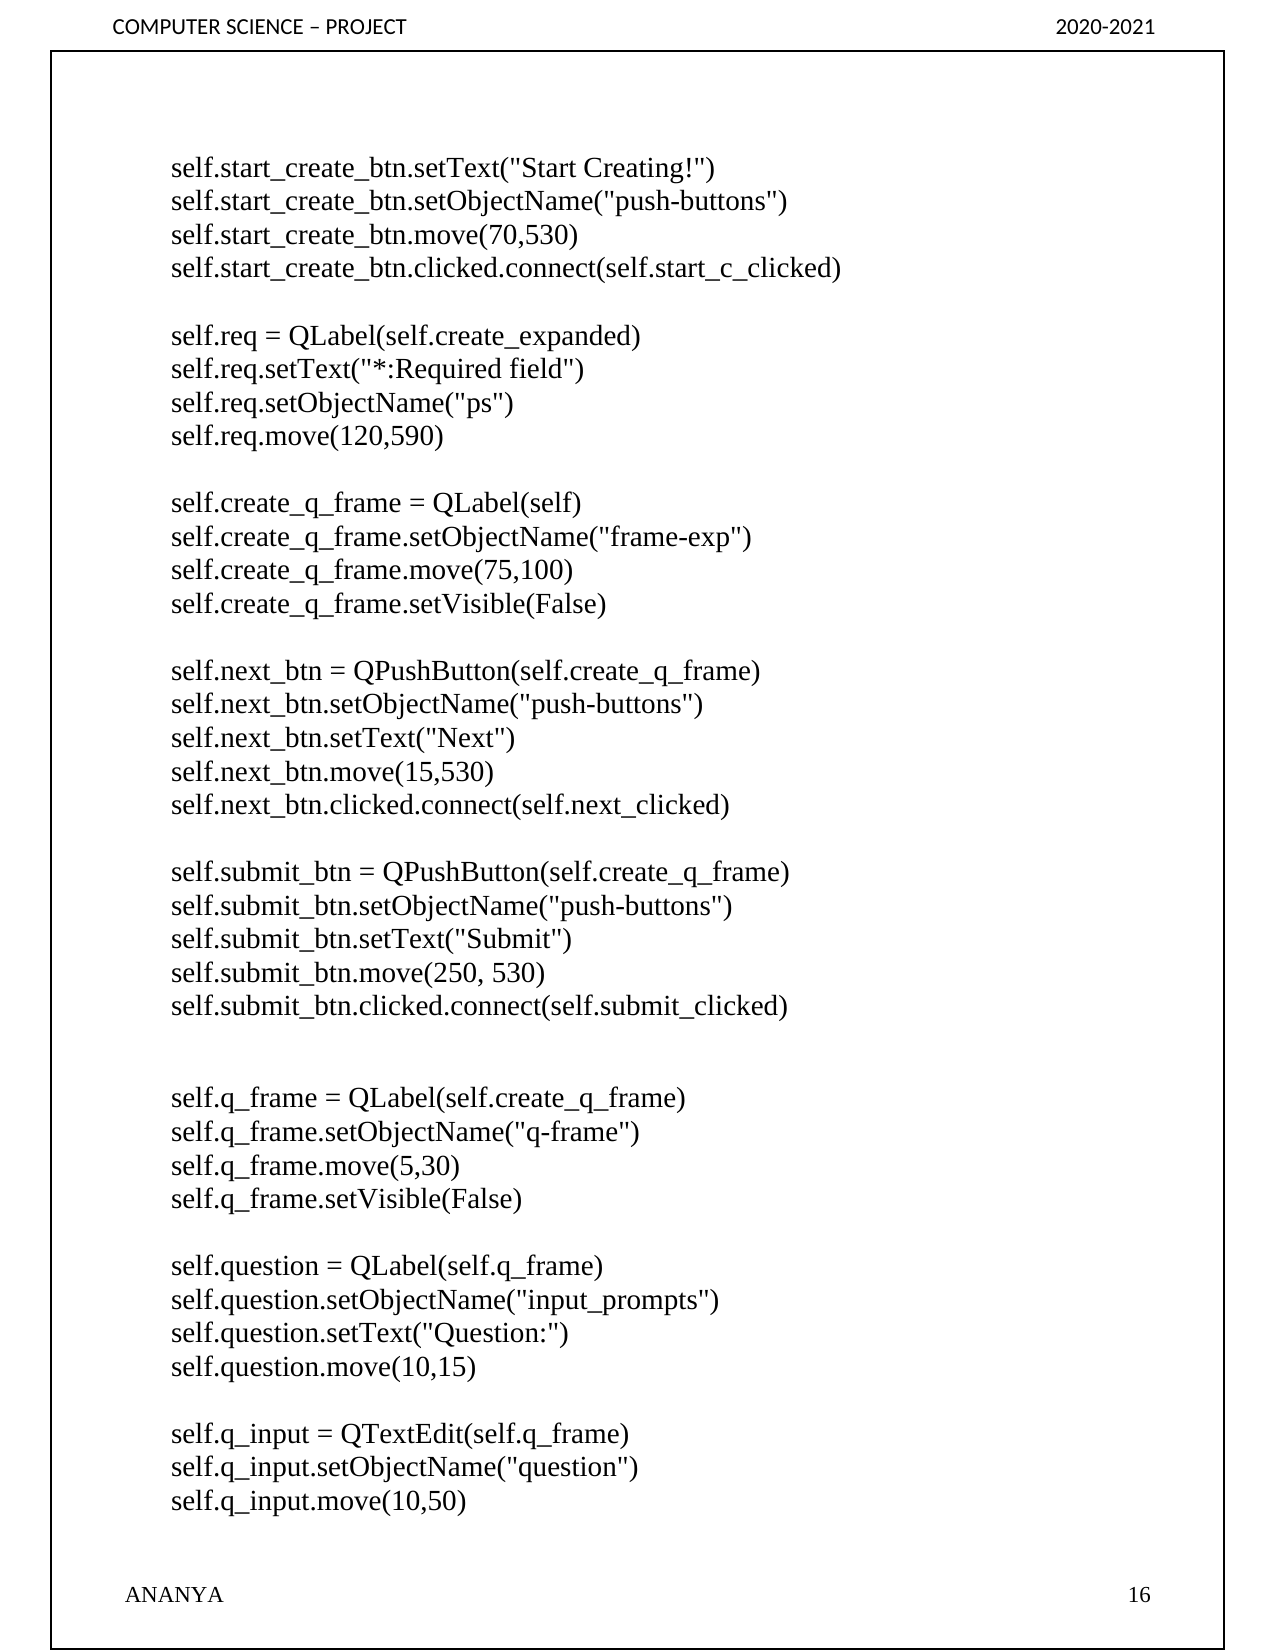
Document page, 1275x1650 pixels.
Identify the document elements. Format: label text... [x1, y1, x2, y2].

text self.next_btn = QPushButton(self.create_q_frame) [112, 653, 1162, 687]
text self.question = QLabel(self.q_frame) [112, 1248, 1162, 1282]
text self.start_create_btn.clicked.connect(self.start_c_clicked) [112, 251, 1162, 284]
text self.next_btn.setObjectName("push-buttons") [112, 687, 1162, 720]
text self.create_q_frame.move(75,100) [112, 552, 1162, 586]
text self.create_q_frame.setObjectName("frame-exp") [112, 519, 1162, 552]
text self.question.setText("Question:") [112, 1315, 1162, 1349]
text self.start_create_btn.setText("Start Creating!") [112, 150, 1162, 183]
text self.question.setObjectName("input_prompts") [112, 1282, 1162, 1315]
text self.next_btn.setText("Next") [112, 720, 1162, 754]
text self.submit_btn.setObjectName("push-buttons") [112, 888, 1162, 921]
text self.submit_btn = QPushButton(self.create_q_frame) [112, 854, 1162, 888]
text self.submit_btn.move(250, 530) [112, 955, 1162, 988]
text self.next_btn.clicked.connect(self.next_clicked) [112, 787, 1162, 821]
text self.q_frame.setVisible(False) [112, 1181, 1162, 1215]
text self.req.setText("*:Required field") [112, 351, 1162, 385]
text self.create_q_frame = QLabel(self) [112, 485, 1162, 519]
text self.question.move(10,15) [112, 1349, 1162, 1382]
text self.q_frame = QLabel(self.create_q_frame) [112, 1081, 1162, 1114]
text self.create_q_frame.setVisible(False) [112, 586, 1162, 619]
text self.req.move(120,590) [112, 418, 1162, 452]
text self.next_btn.move(15,530) [112, 754, 1162, 787]
text self.req = QLabel(self.create_expanded) [112, 318, 1162, 351]
text self.submit_btn.clicked.connect(self.submit_clicked) [112, 988, 1162, 1022]
text self.req.setObjectName("ps") [112, 385, 1162, 418]
text self.q_input.setObjectName("question") [112, 1449, 1162, 1483]
text self.q_frame.setObjectName("q-frame") [112, 1114, 1162, 1148]
text self.submit_btn.setText("Submit") [112, 921, 1162, 955]
text self.q_frame.move(5,30) [112, 1148, 1162, 1181]
text self.start_create_btn.move(70,530) [112, 217, 1162, 251]
text self.q_input = QTextEdit(self.q_frame) [112, 1416, 1162, 1449]
text self.q_input.move(10,50) [112, 1483, 1162, 1517]
text self.start_create_btn.setObjectName("push-buttons") [112, 183, 1162, 217]
